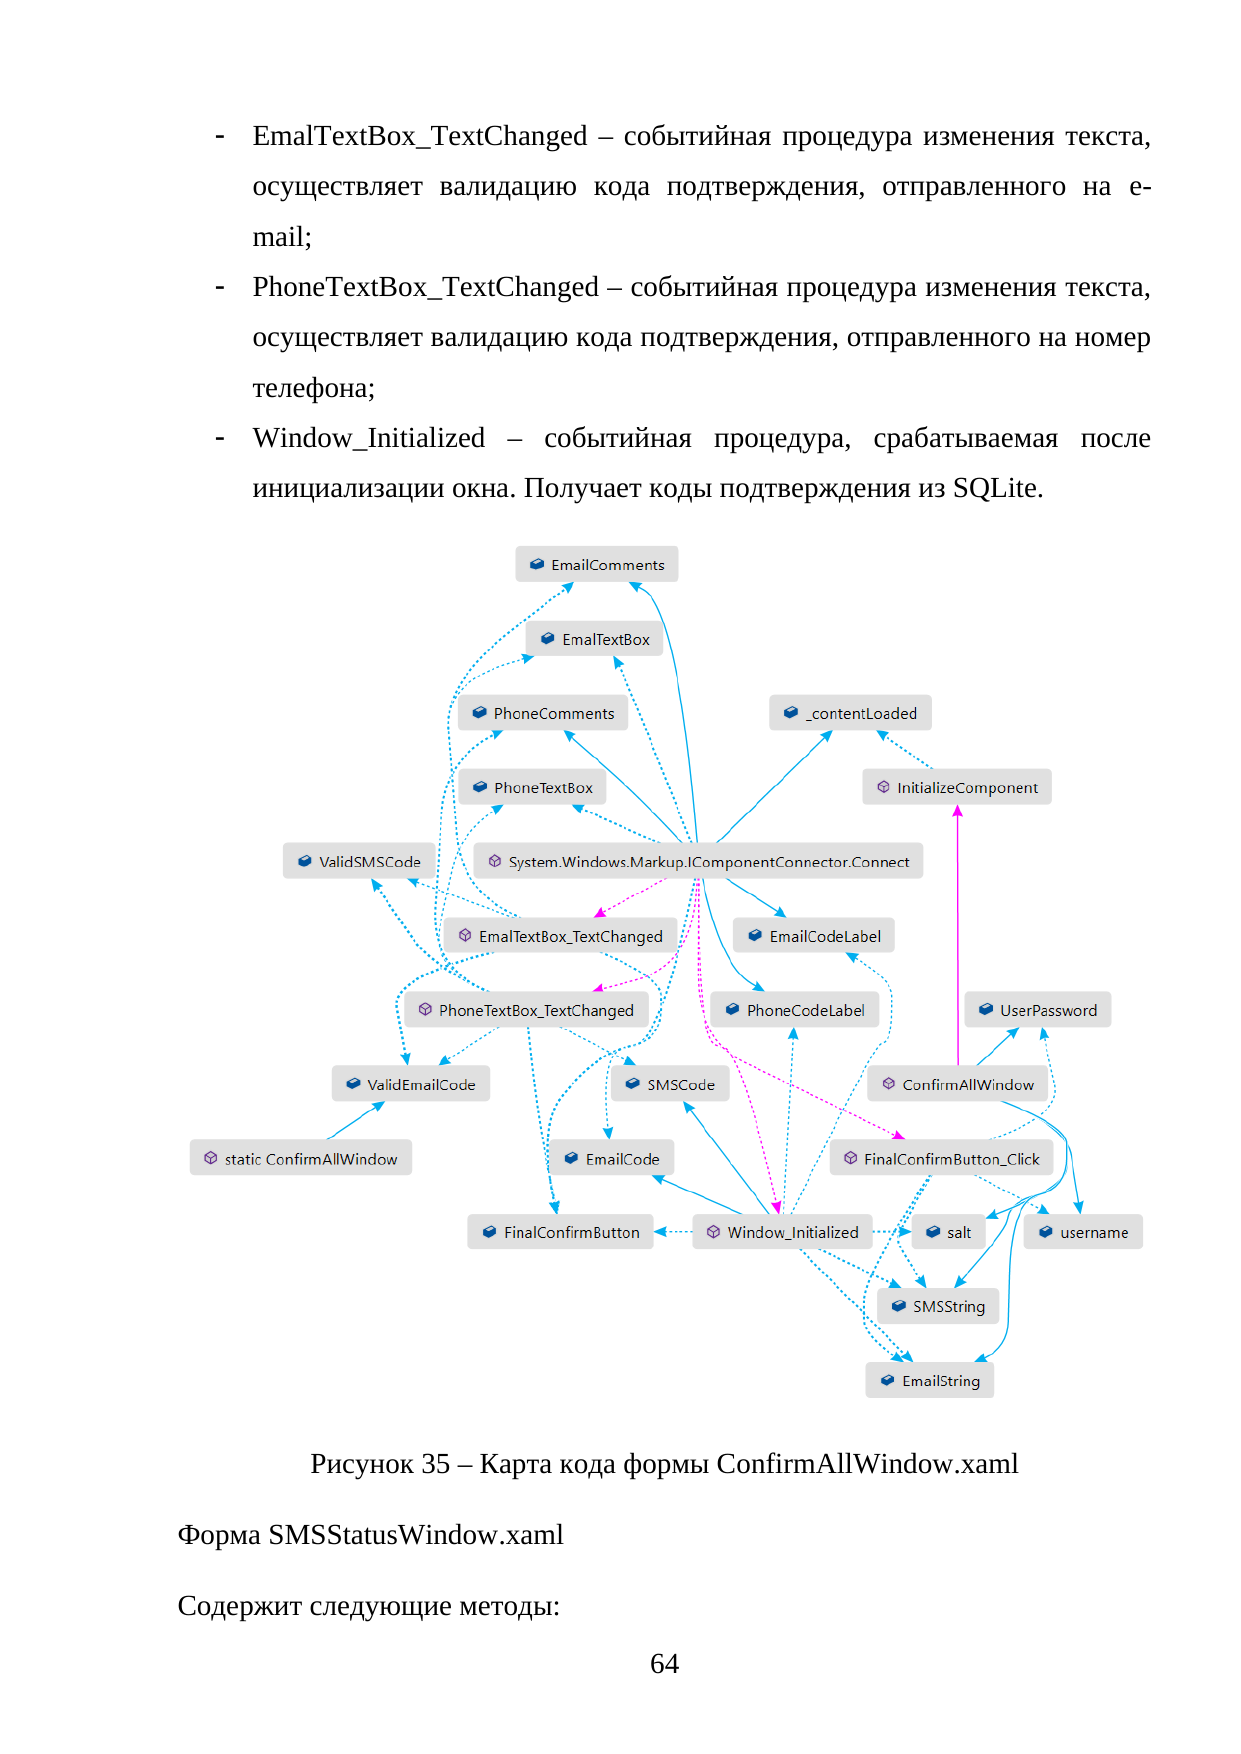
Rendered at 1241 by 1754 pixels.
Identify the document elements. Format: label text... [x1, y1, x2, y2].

list EmalTextBox_TextChanged – событийная процедура изменения текста, осуществляет валидацию кода подтверждения, отправленного на e-mail; [215, 118, 1152, 252]
picture [177, 541, 1152, 1409]
text Форма SMSStatusWindow.xaml [177, 1517, 1152, 1551]
text Содержит следующие методы: [177, 1588, 1152, 1622]
list PhoneTextBox_TextChanged – событийная процедура изменения текста, осуществляет валидацию кода подтверждения, отправленного на номер телефона; [215, 269, 1152, 403]
list Window_Initialized – событийная процедура, срабатываемая после инициализации окна. Получает коды подтверждения из SQLite. [215, 420, 1152, 504]
text Рисунок 35 – Карта кода формы СonfirmAllWindow.xaml [177, 1446, 1152, 1479]
